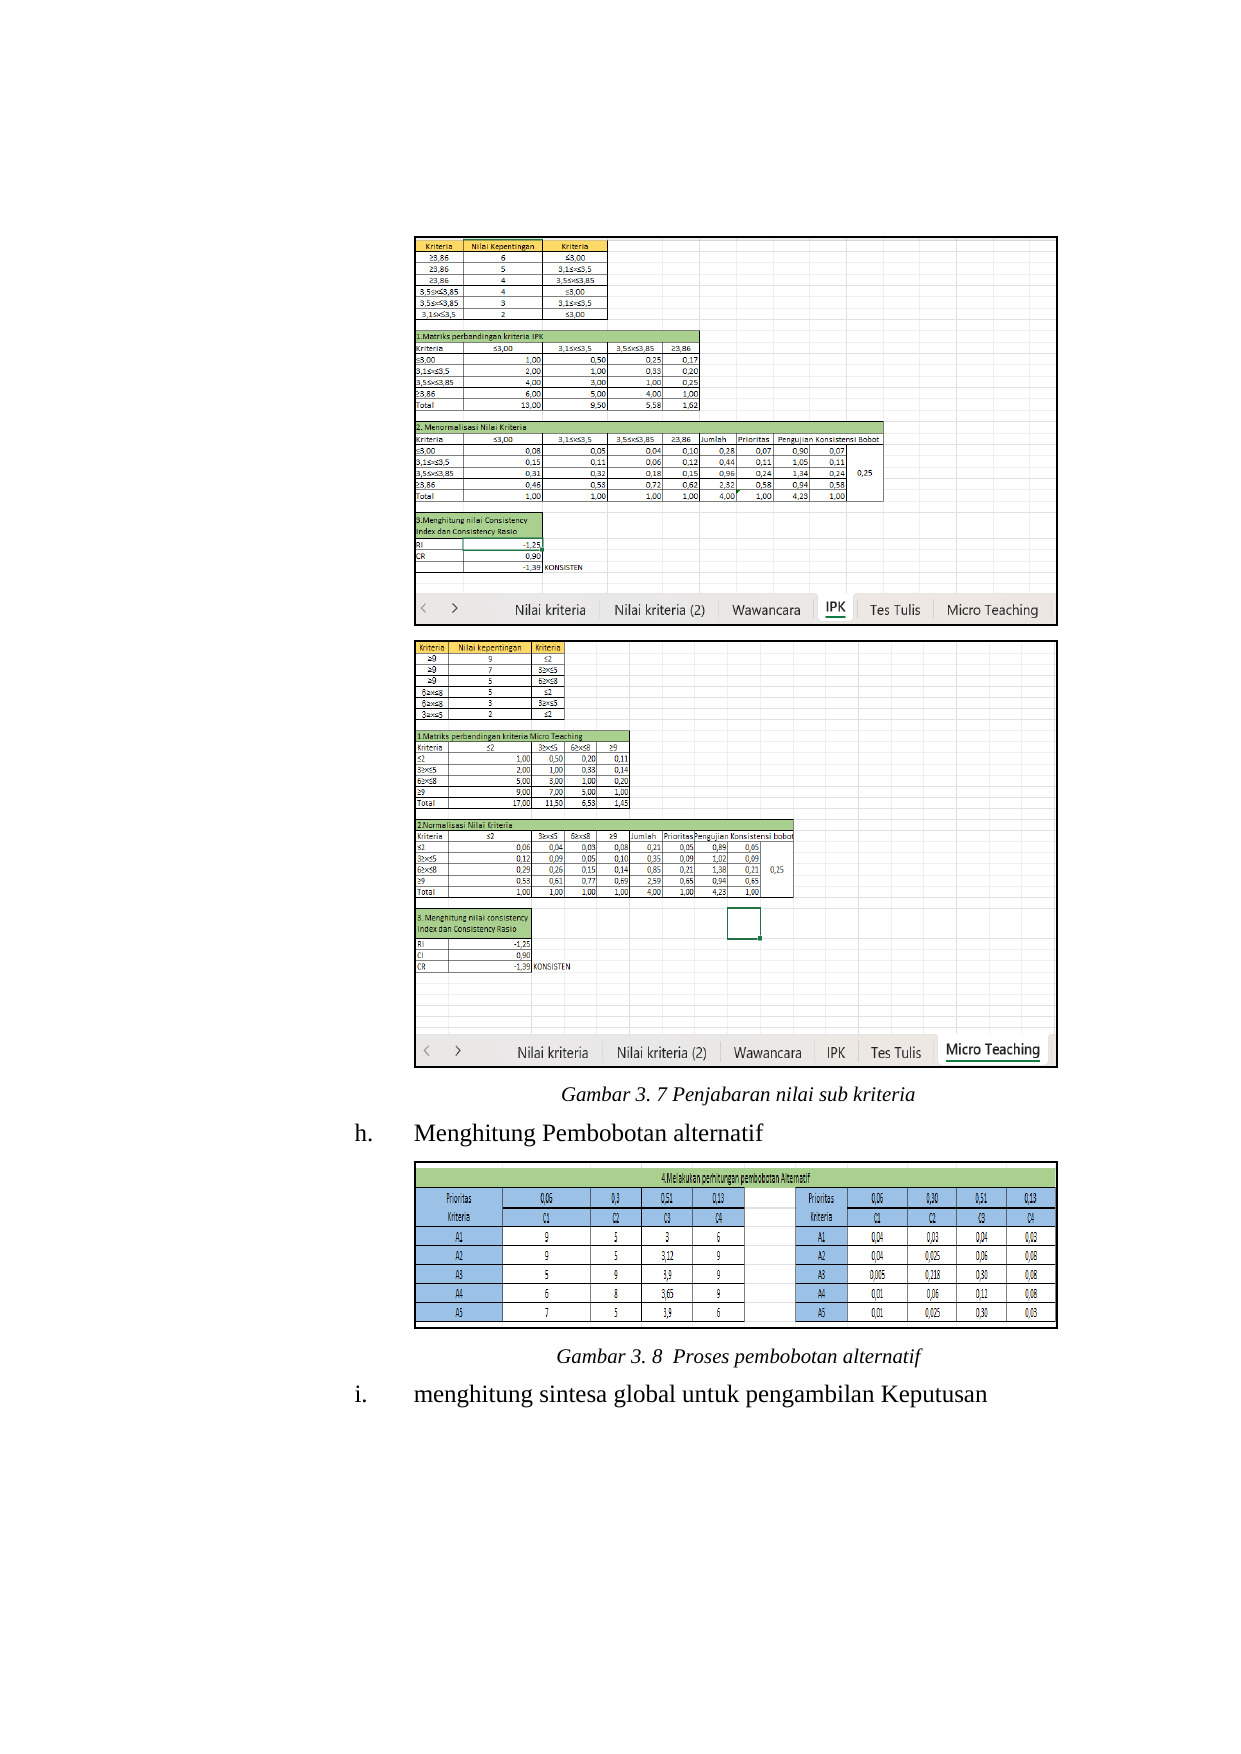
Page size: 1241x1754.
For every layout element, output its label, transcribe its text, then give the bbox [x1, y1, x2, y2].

picture [416, 238, 1056, 624]
picture [416, 642, 1056, 1066]
text Gambar 3. 7 Penjabaran nilai sub kriteria [236, 1082, 1063, 1106]
picture [416, 1163, 1056, 1327]
text h. Menghitung Pembobotan alternatif [354, 1118, 1063, 1147]
text Gambar 3. 8 Proses pembobotan alternatif [236, 1343, 1063, 1368]
list i. menghitung sintesa global untuk pengambilan Keputusan [354, 1379, 1063, 1408]
